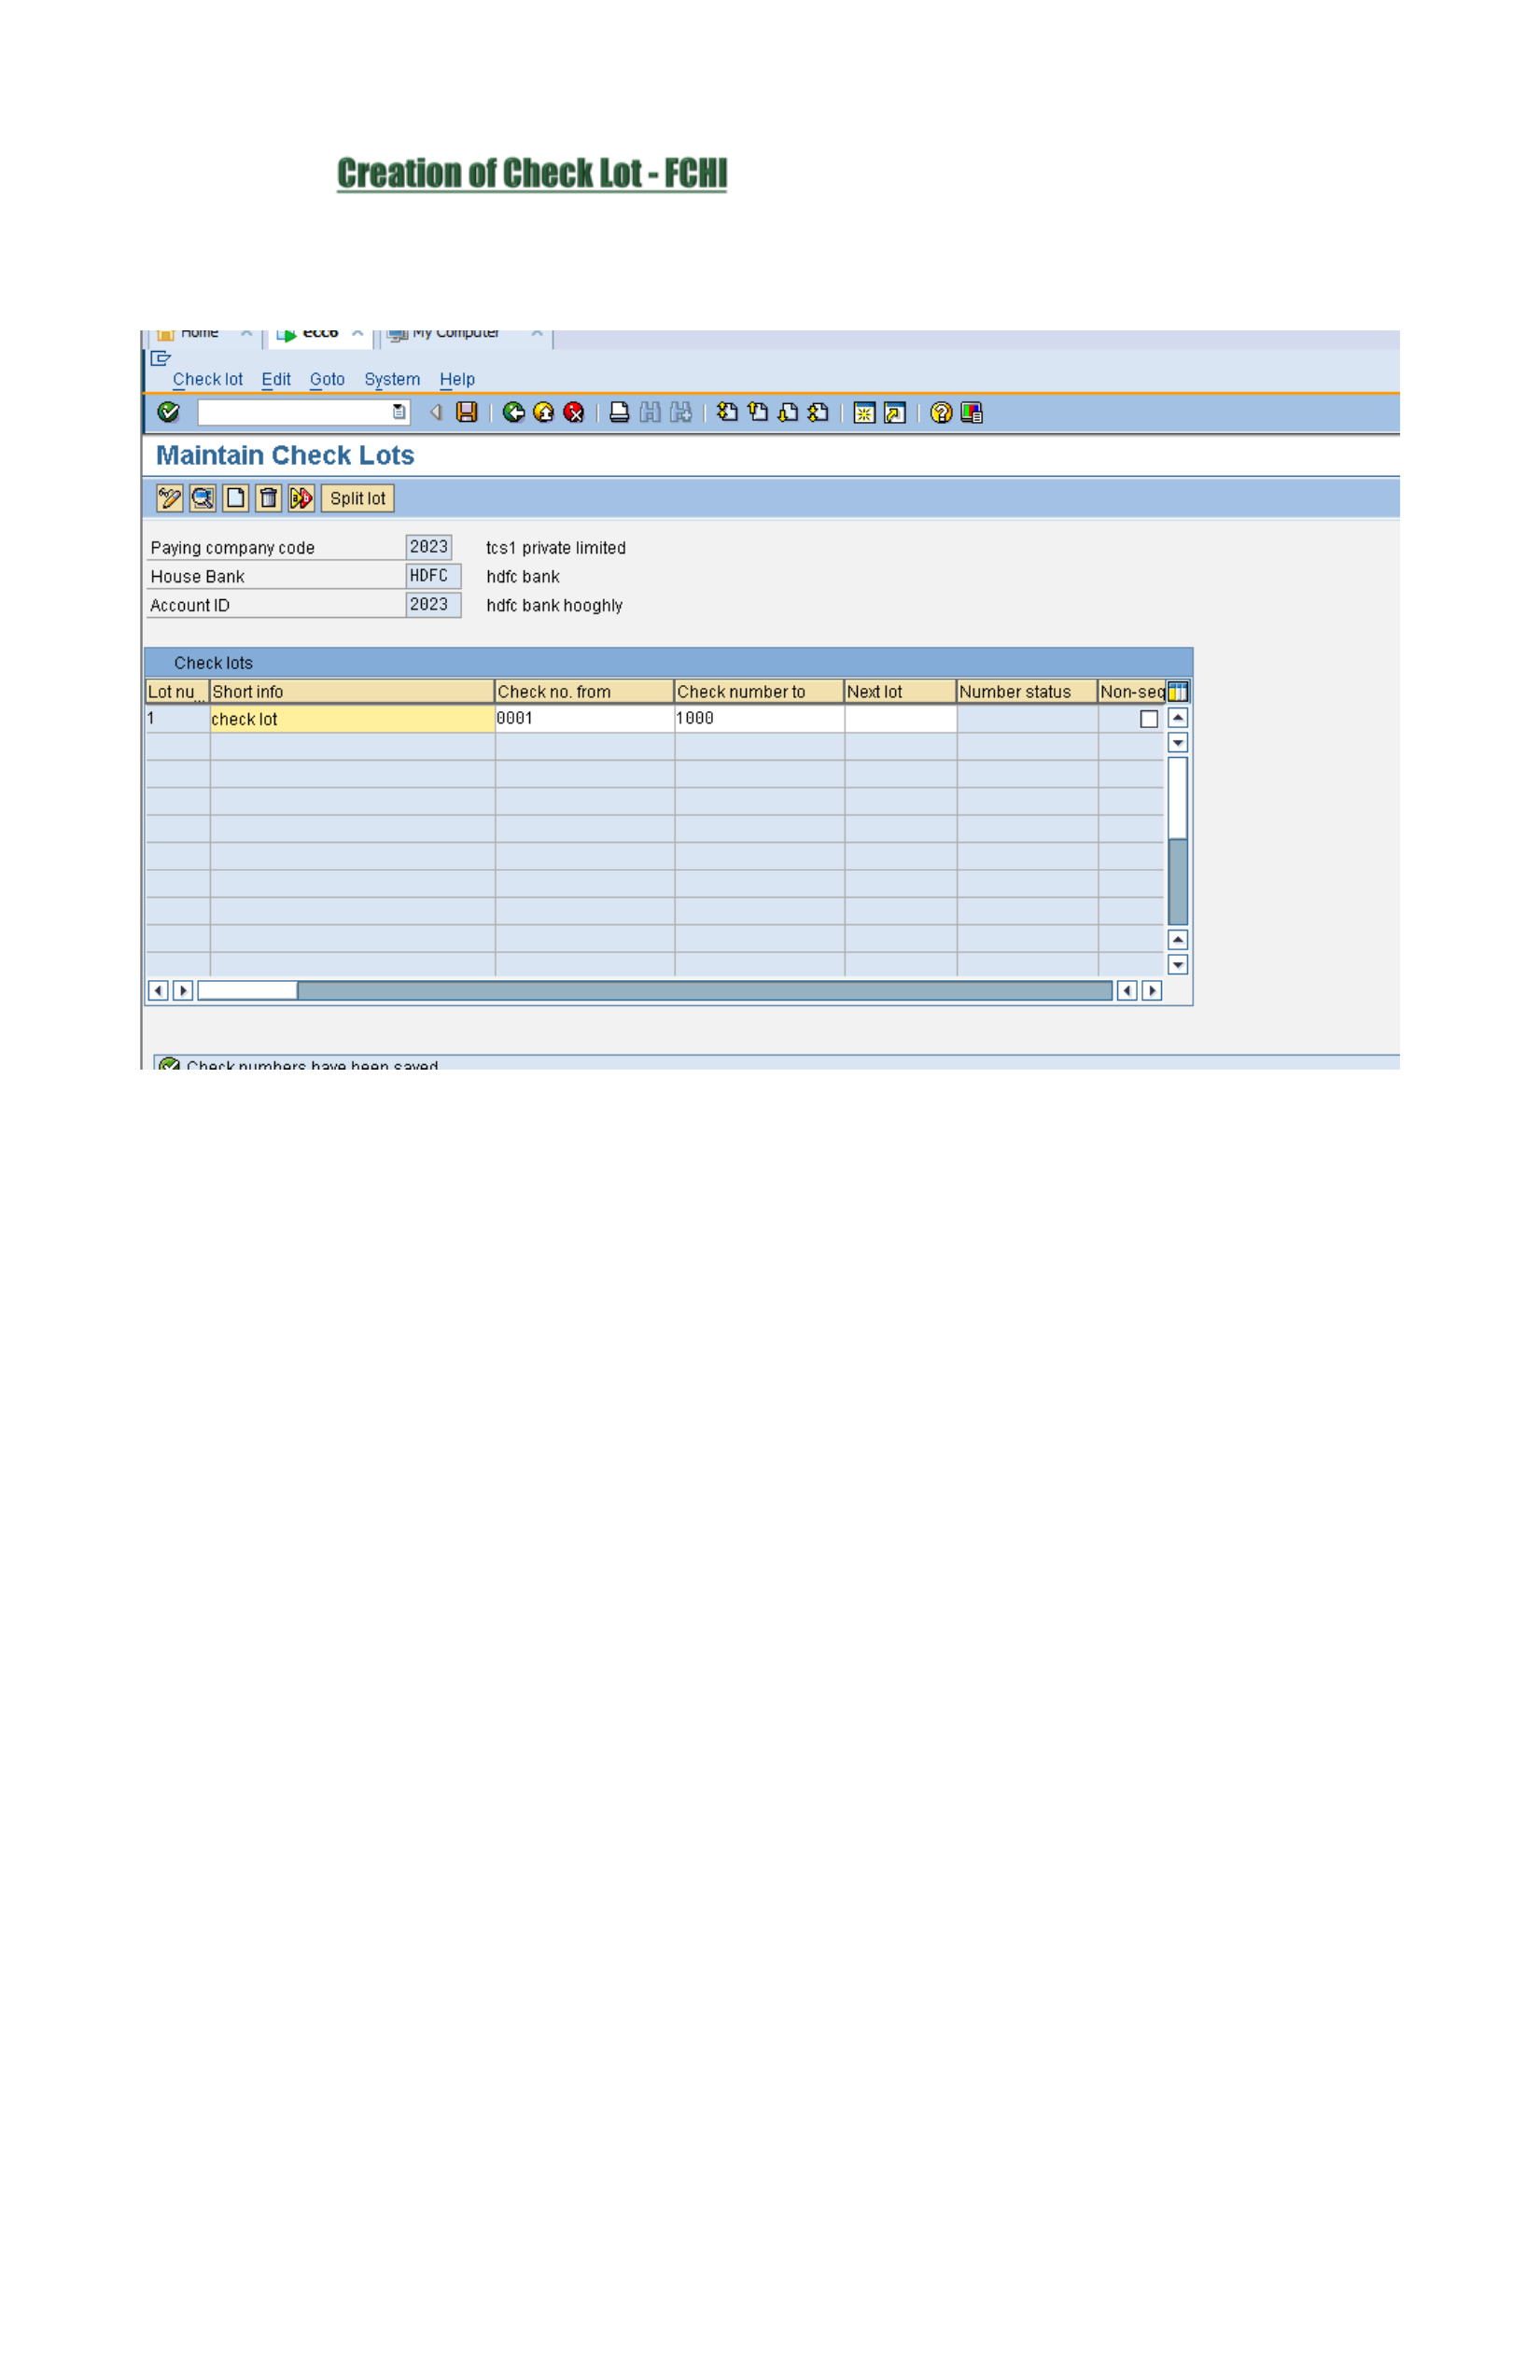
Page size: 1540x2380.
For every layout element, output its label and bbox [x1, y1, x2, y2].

picture [330, 145, 754, 213]
picture [140, 330, 1400, 1070]
